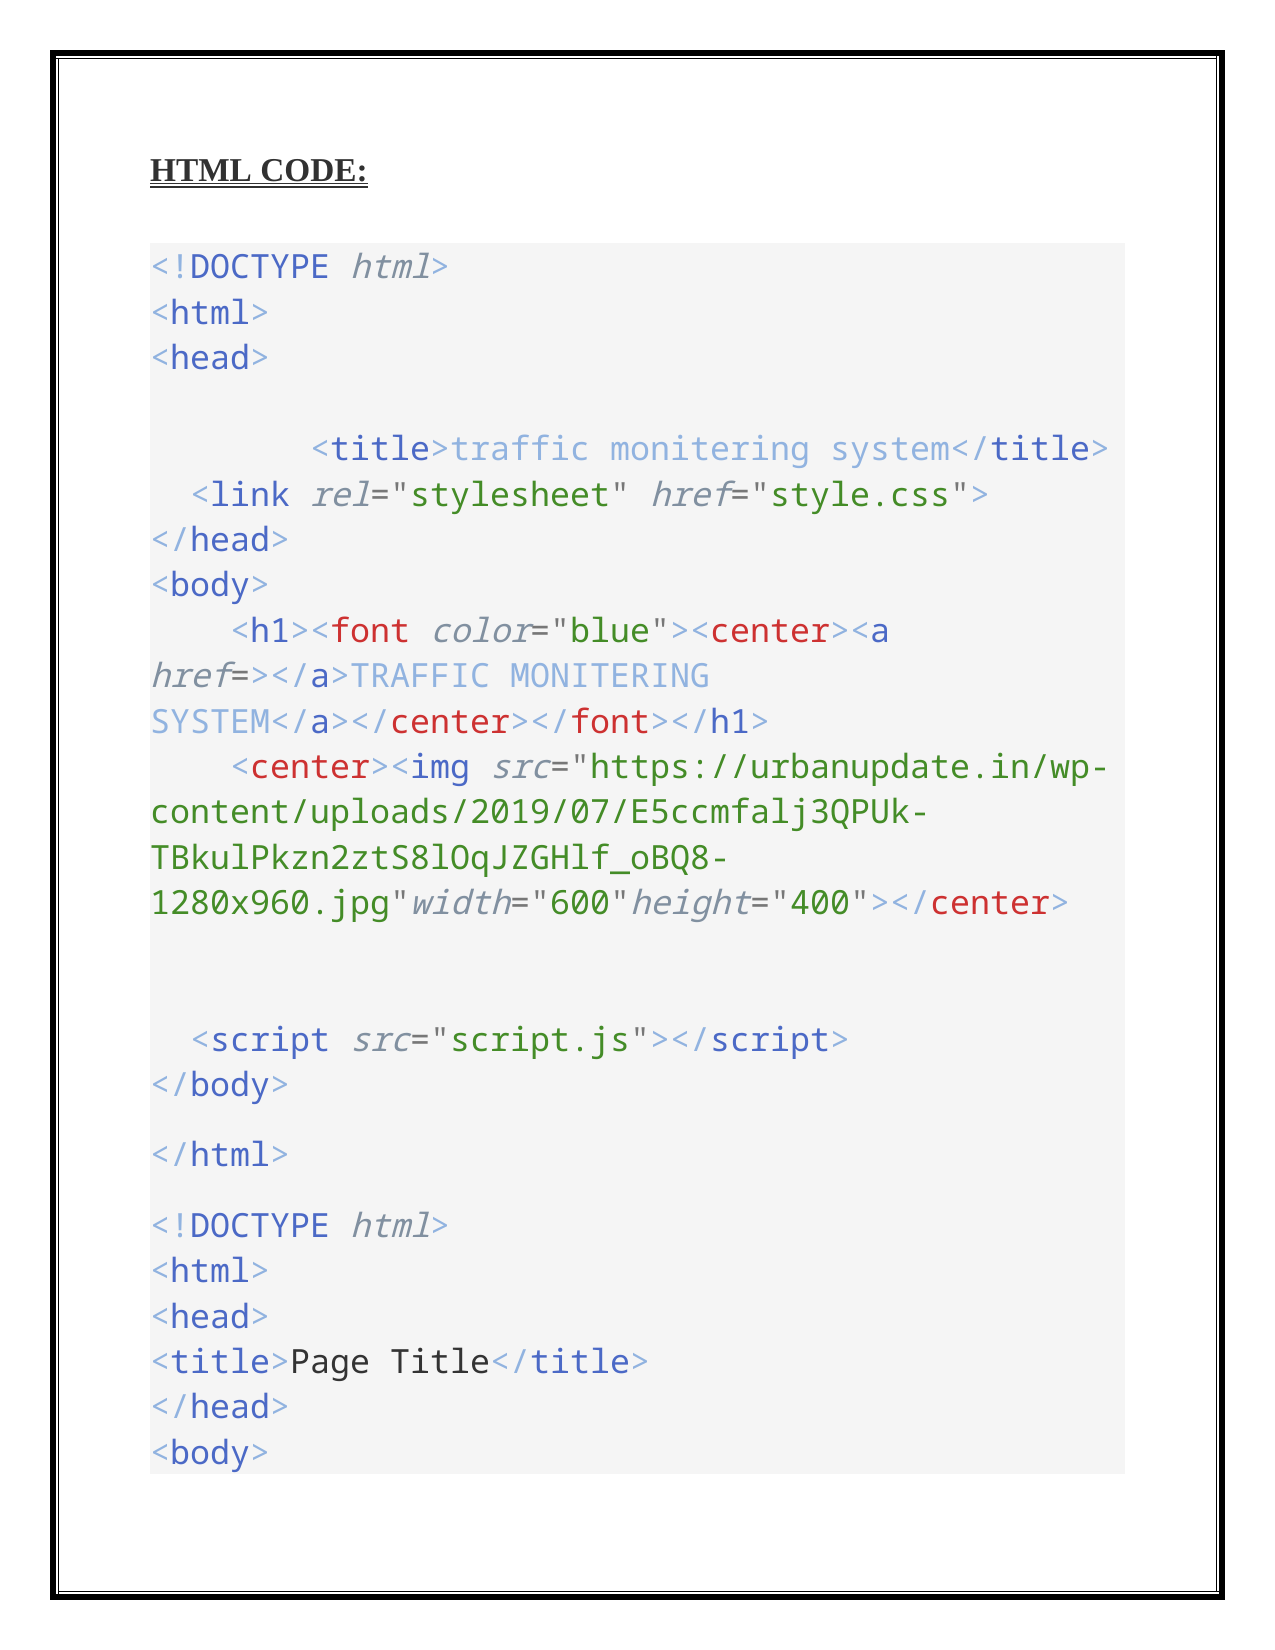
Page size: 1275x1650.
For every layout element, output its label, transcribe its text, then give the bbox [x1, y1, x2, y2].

text <link rel="stylesheet" href="style.css"> [150, 470, 1125, 516]
text <title>Page Title</title> [150, 1338, 1125, 1383]
text <head> [150, 1292, 1125, 1338]
text <title>traffic monitering system</title> [150, 425, 1125, 470]
text <script src="script.js"></script> [150, 1015, 1125, 1061]
text <center><img src="https://urbanupdate.in/wp-content/uploads/2019/07/E5ccmfalj3QPUk-TBkulPkzn2ztS8lOqJZGHlf_oBQ8-1280x960.jpg"width="600"height="400"></center> [150, 743, 1125, 924]
text HTML CODE: [150, 150, 1125, 188]
text <h1><font color="blue"><center><a href=></a>TRAFFIC MONITERING SYSTEM</a></center></font></h1> [150, 607, 1125, 743]
text <!DOCTYPE html> [150, 243, 1125, 289]
text <!DOCTYPE html> [150, 1202, 1125, 1247]
text </head> [150, 516, 1125, 561]
text <html> [150, 289, 1125, 334]
text </head> [150, 1383, 1125, 1429]
text <body> [150, 1429, 1125, 1474]
text <body> [150, 561, 1125, 607]
text </html> [150, 1131, 1125, 1177]
text <head> [150, 334, 1125, 379]
text <html> [150, 1247, 1125, 1292]
text </body> [150, 1061, 1125, 1106]
